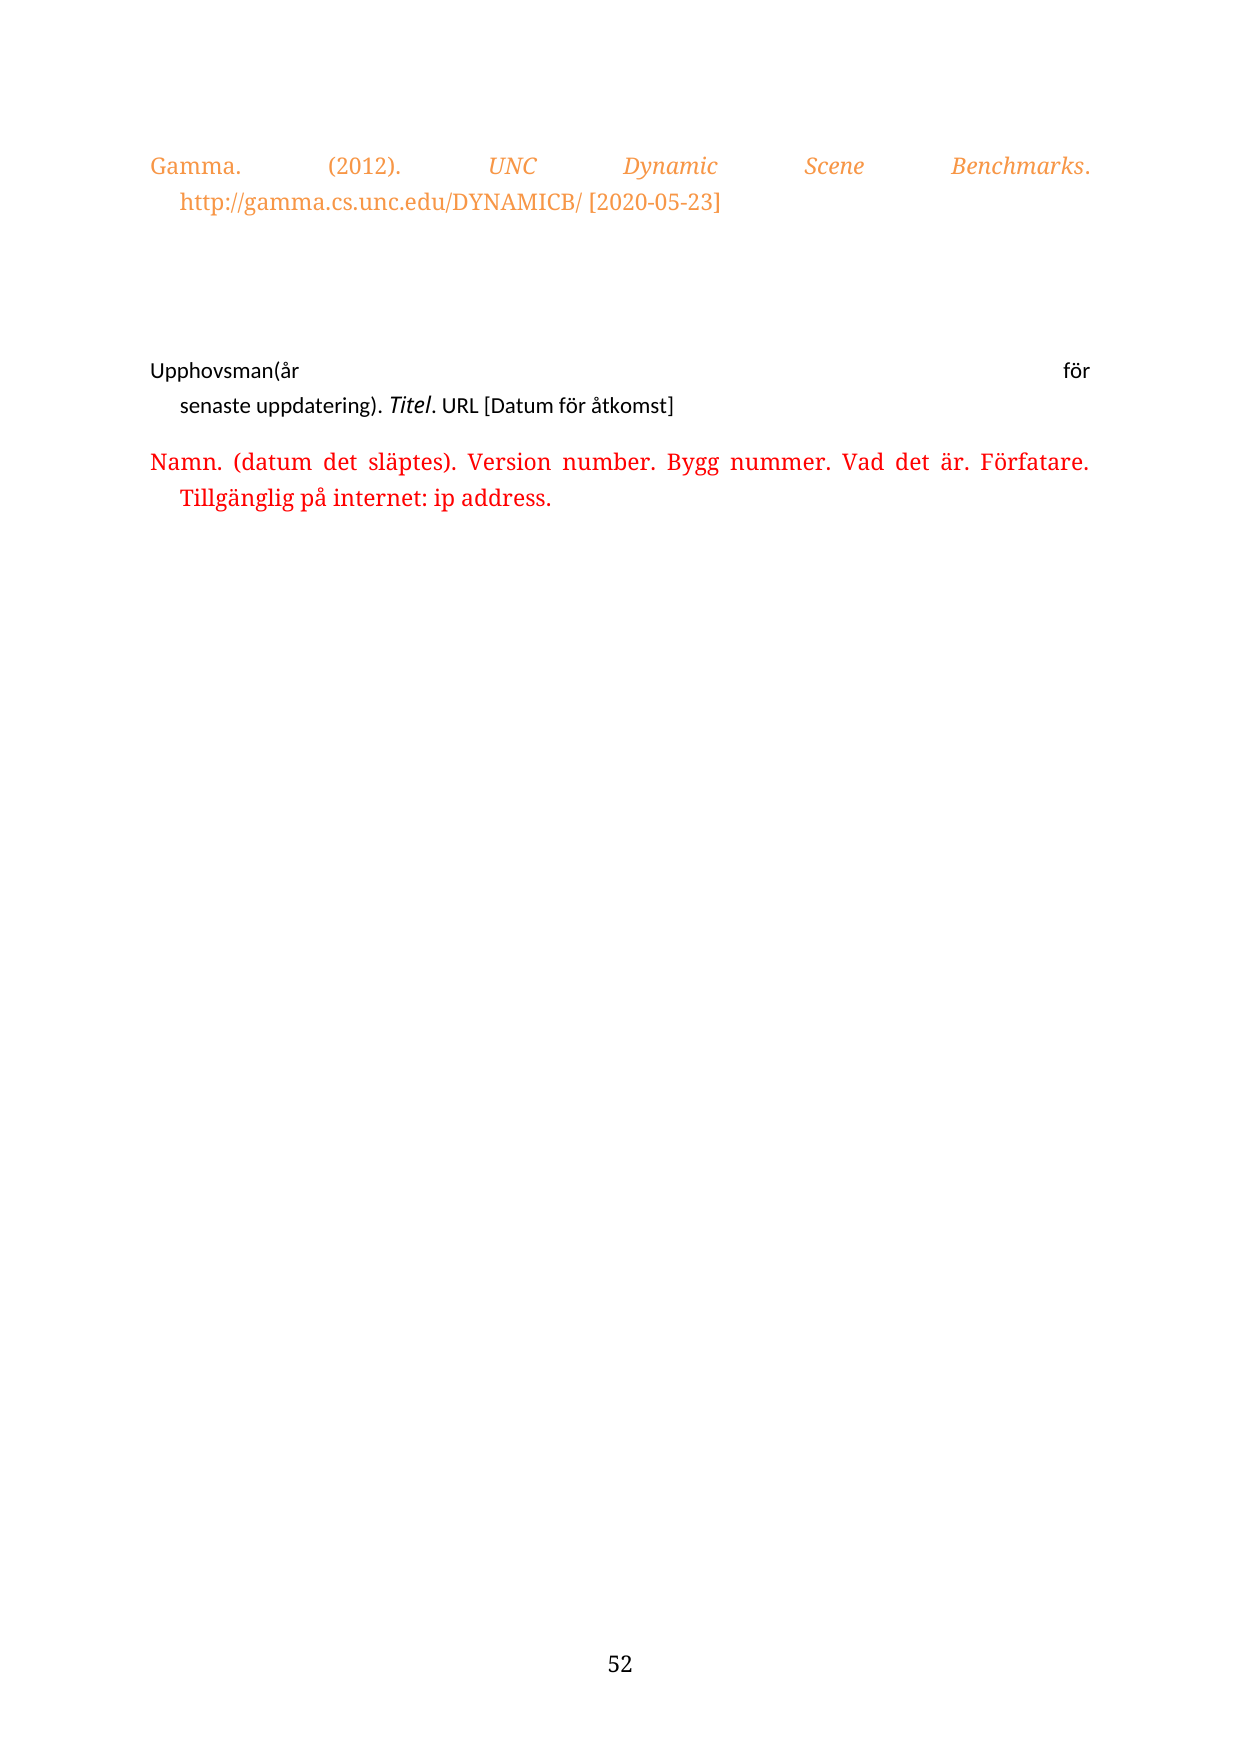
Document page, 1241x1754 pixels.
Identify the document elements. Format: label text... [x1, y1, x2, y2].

text Namn. (datum det släptes). Version number. Bygg nummer. Vad det är. Förfatare. Tillgänglig på internet: ip address. [150, 446, 1090, 513]
text Gamma. (2012). UNC Dynamic Scene Benchmarks. http://gamma.cs.unc.edu/DYNAMICB/ [2020-05-23] [150, 150, 1090, 217]
text Upphovsman(år för senaste uppdatering). Titel. URL [Datum för åtkomst] [150, 356, 1090, 420]
